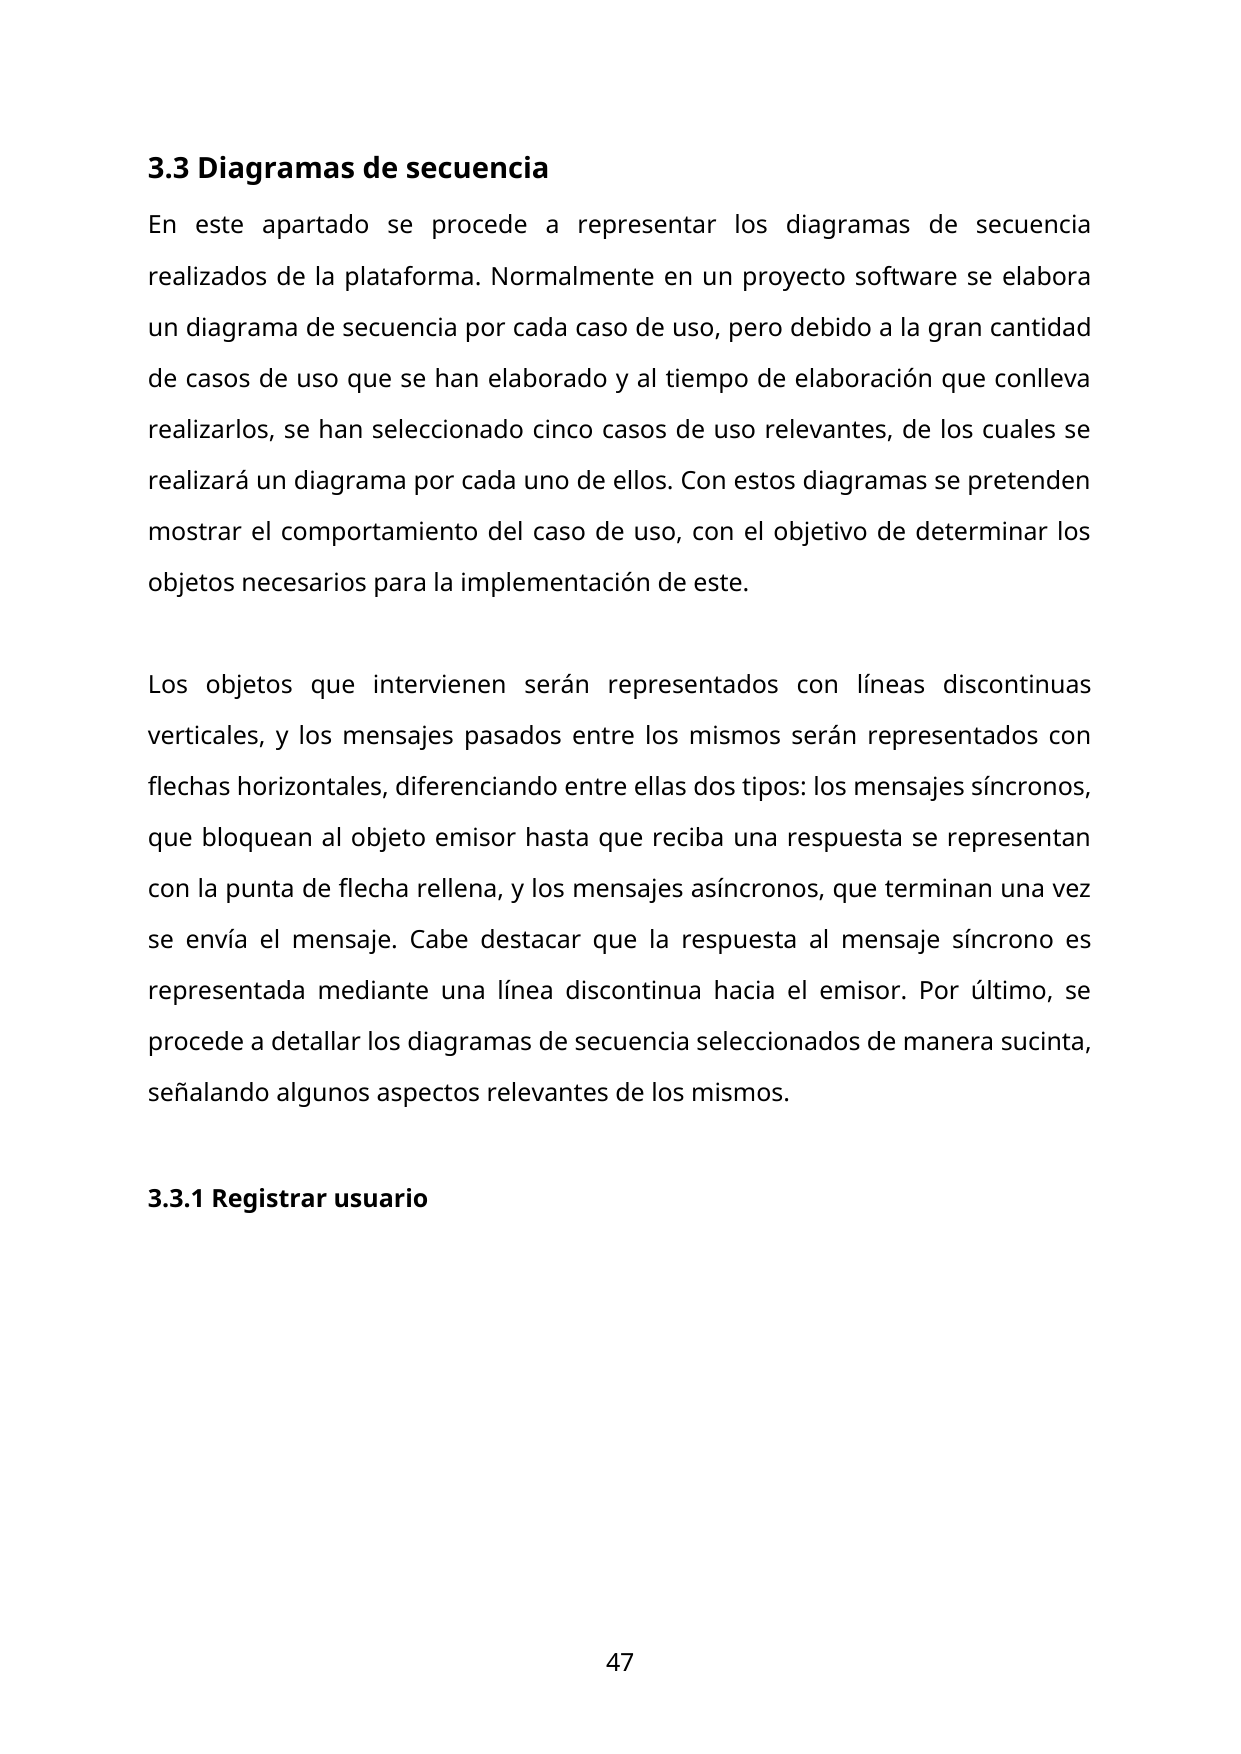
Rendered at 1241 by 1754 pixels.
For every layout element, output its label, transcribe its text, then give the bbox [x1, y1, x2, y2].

text 3.3.1 Registrar usuario [148, 1181, 1092, 1215]
text En este apartado se procede a representar los diagramas de secuencia realizados de la plataforma. Normalmente en un proyecto software se elabora un diagrama de secuencia por cada caso de uso, pero debido a la gran cantidad de casos de uso que se han elaborado y al tiempo de elaboración que conlleva realizarlos, se han seleccionado cinco casos de uso relevantes, de los cuales se realizará un diagrama por cada uno de ellos. Con estos diagramas se pretenden mostrar el comportamiento del caso de uso, con el objetivo de determinar los objetos necesarios para la implementación de este. [148, 207, 1092, 598]
text Los objetos que intervienen serán representados con líneas discontinuas verticales, y los mensajes pasados entre los mismos serán representados con flechas horizontales, diferenciando entre ellas dos tipos: los mensajes síncronos, que bloquean al objeto emisor hasta que reciba una respuesta se representan con la punta de flecha rellena, y los mensajes asíncronos, que terminan una vez se envía el mensaje. Cabe destacar que la respuesta al mensaje síncrono es representada mediante una línea discontinua hacia el emisor. Por último, se procede a detallar los diagramas de secuencia seleccionados de manera sucinta, señalando algunos aspectos relevantes de los mismos. [148, 667, 1092, 1109]
text 3.3 Diagramas de secuencia [148, 148, 1092, 187]
